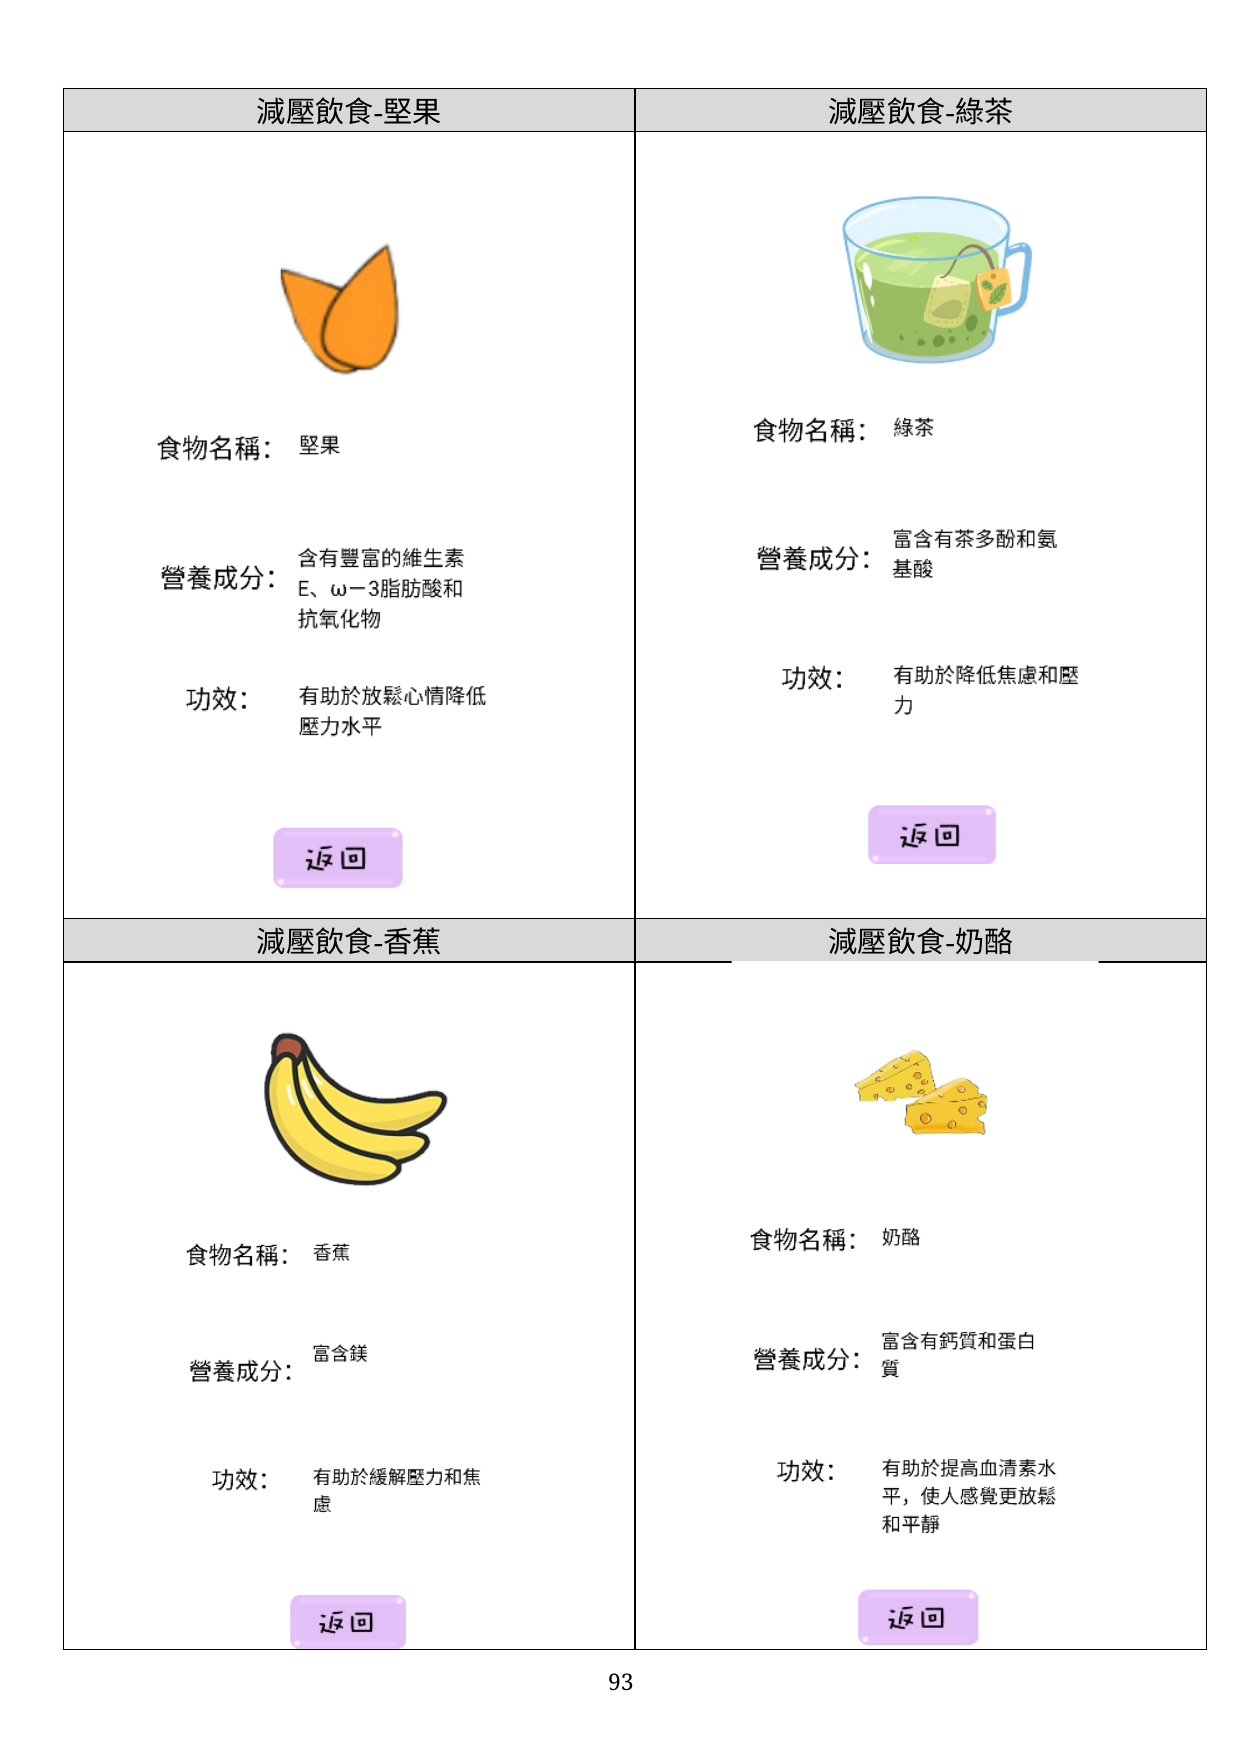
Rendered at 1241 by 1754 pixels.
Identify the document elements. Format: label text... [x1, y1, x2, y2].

table_cell [64, 963, 634, 1649]
table_cell 減壓飲食-香蕉 [64, 919, 634, 961]
table_cell [636, 132, 1206, 918]
table_cell 減壓飲食-堅果 [64, 89, 634, 131]
table_cell [636, 963, 1206, 1649]
picture [731, 961, 1099, 1646]
table_cell [64, 132, 634, 918]
picture [136, 151, 531, 891]
table_cell 減壓飲食-綠茶 [636, 89, 1206, 131]
picture [731, 143, 1125, 864]
picture [162, 987, 522, 1649]
table_cell 減壓飲食-奶酪 [636, 919, 1206, 961]
